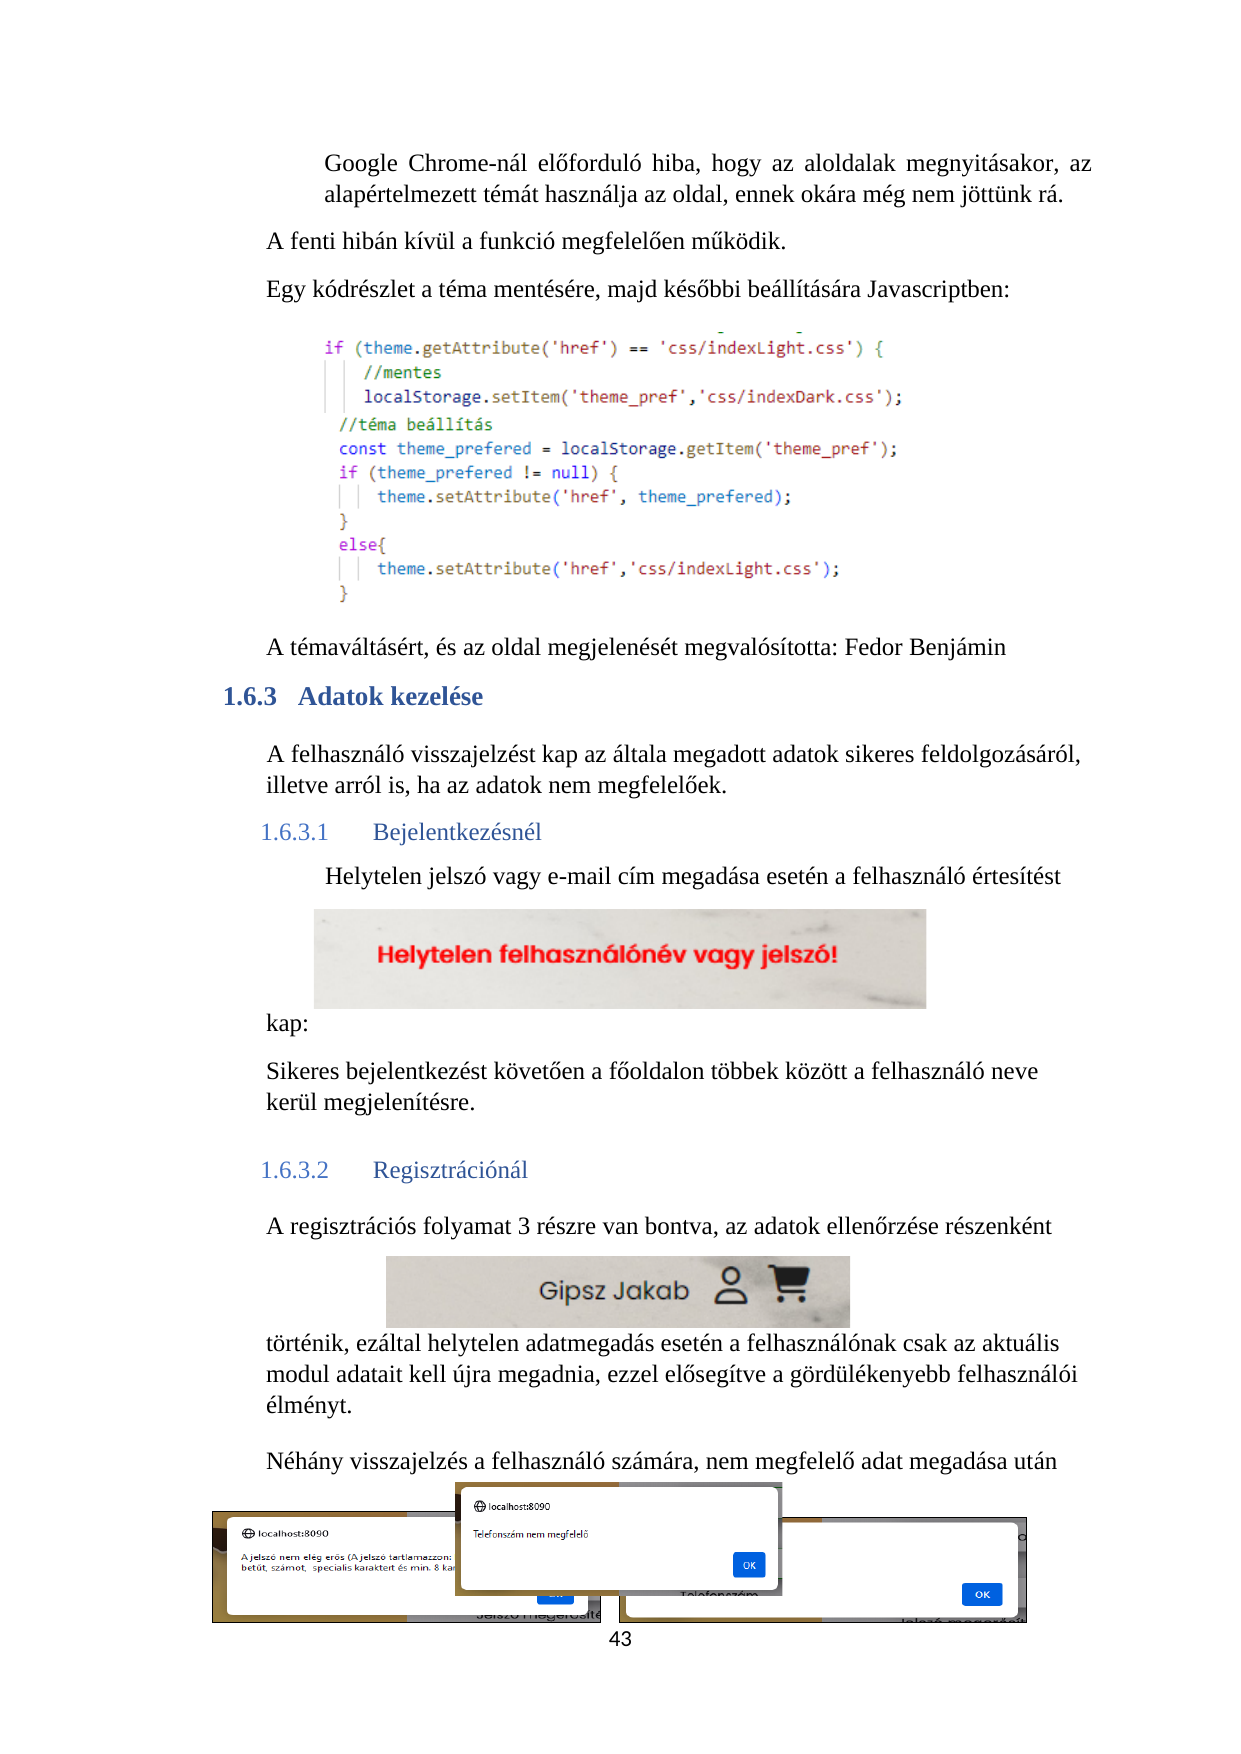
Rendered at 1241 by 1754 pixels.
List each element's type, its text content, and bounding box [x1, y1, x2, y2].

subtitle Bejelentkezésnél [260, 817, 1093, 846]
subtitle Regisztrációnál [260, 1155, 1093, 1184]
picture [313, 909, 927, 1009]
picture [322, 332, 913, 413]
picture [334, 414, 911, 606]
text A fenti hibán kívül a funkció megfelelően működik. [148, 226, 1093, 255]
text Google Chrome-nál előforduló hiba, hogy az aloldalak megnyitásakor, az alapértelmezett témát használja az oldal, ennek okára még nem jöttünk rá. [324, 148, 1093, 207]
picture [213, 1482, 1026, 1622]
text A felhasználó visszajelzést kap az általa megadott adatok sikeres feldolgozásáról, illetve arról is, ha az adatok nem megfelelőek. [266, 739, 1093, 798]
text Egy kódrészlet a téma mentésére, majd későbbi beállítására Javascriptben: [266, 274, 1093, 303]
picture [386, 1256, 851, 1328]
text Néhány visszajelzés a felhasználó számára, nem megfelelő adat megadása ut án [266, 1446, 1093, 1475]
text Sikeres bejelentkezést követően a főoldalon többek között a felhasználó neve kerül megjelenítésre. [266, 1056, 1093, 1116]
text A regisztrációs folyamat 3 részre van bontva, az adatok ellenőrzése részenként történik, ezáltal helytelen adatmegadás esetén a felhasználónak csak az aktuális modul adatait kell újra megadnia, ezzel elősegítve a gördülékenyebb felhasználói élményt. [266, 1211, 1093, 1419]
subtitle Adatok kezelése [223, 680, 1093, 711]
